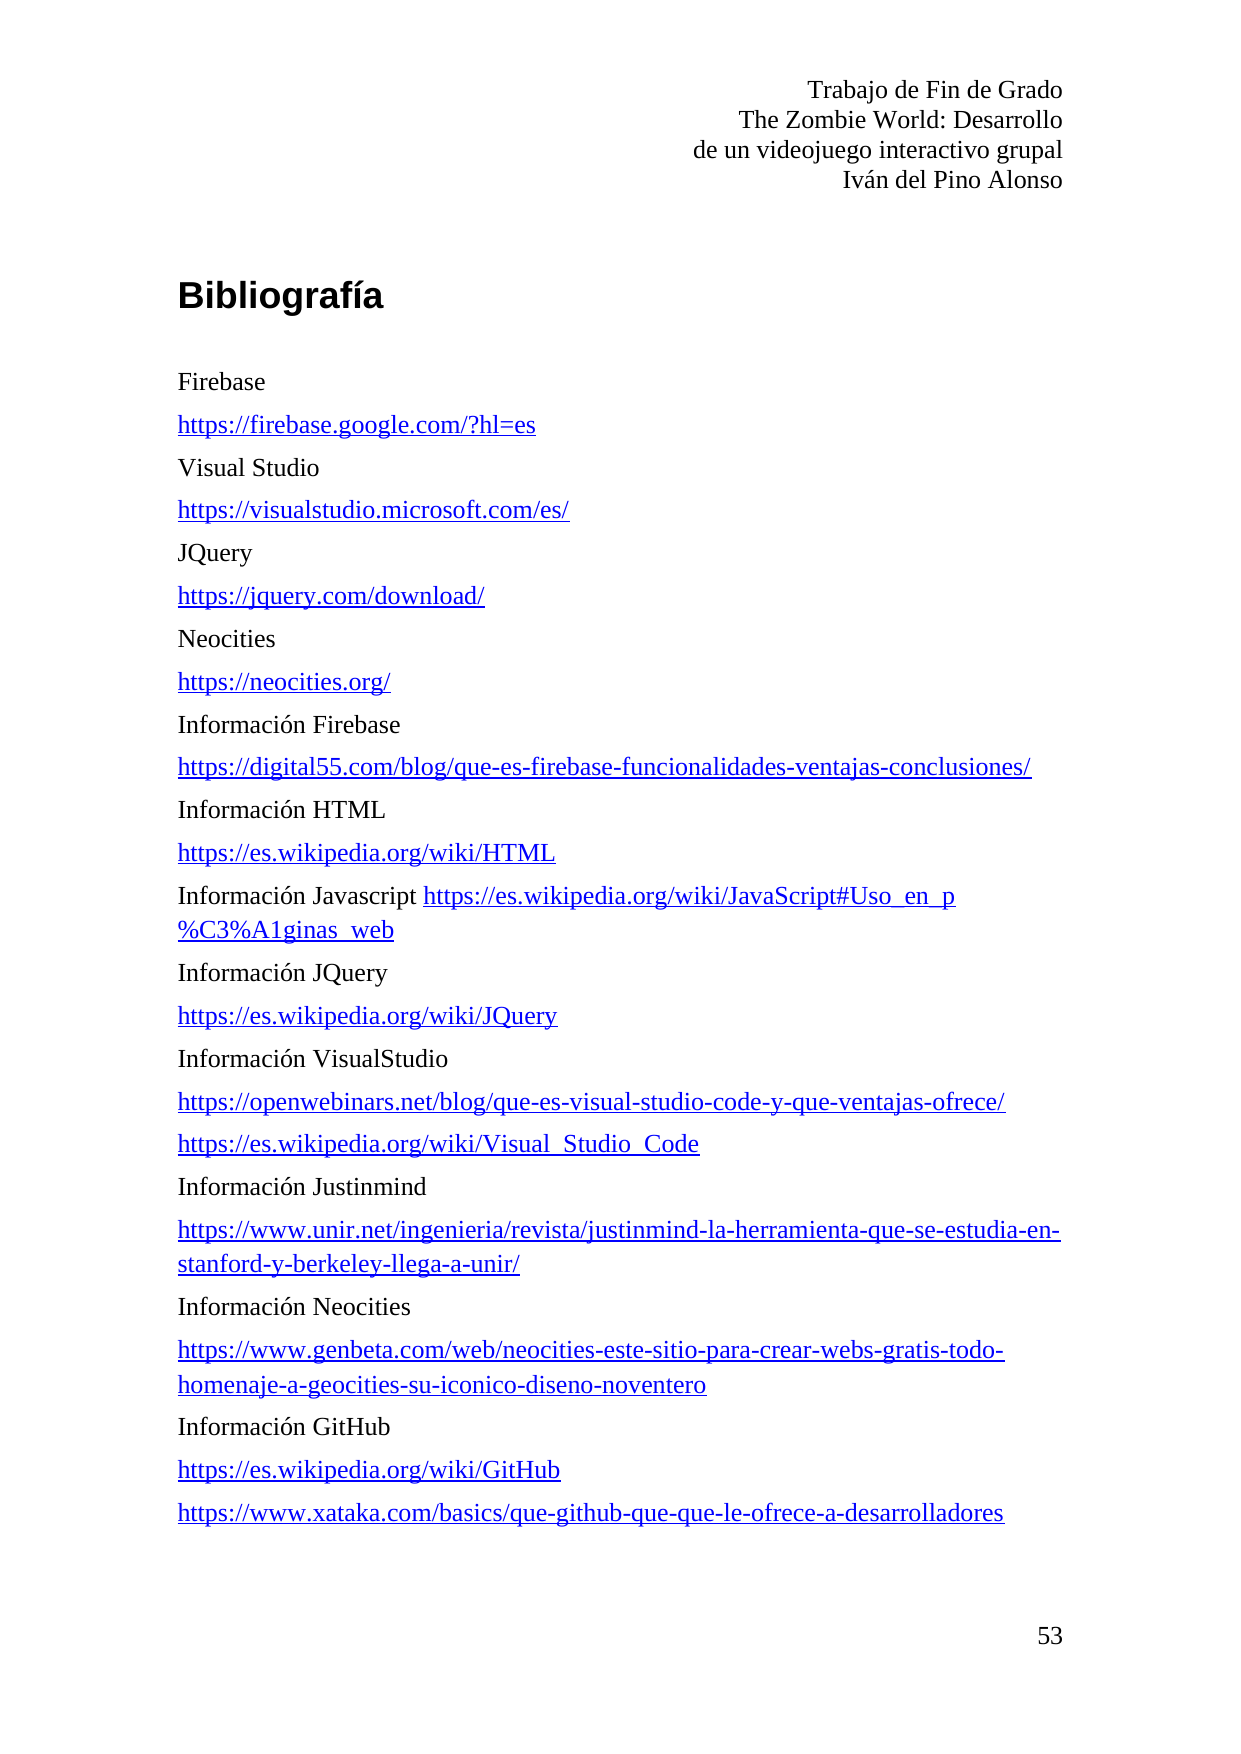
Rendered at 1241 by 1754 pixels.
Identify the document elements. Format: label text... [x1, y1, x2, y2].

text https://www.xataka.com/basics/que-github-que-que-le-ofrece-a-desarrolladores [177, 1497, 1063, 1527]
text https://es.wikipedia.org/wiki/HTML [177, 837, 1063, 867]
text Información VisualStudio [177, 1043, 1063, 1073]
text Neocities [177, 623, 1063, 653]
text Información GitHub [177, 1411, 1063, 1441]
text Información Justinmind [177, 1171, 1063, 1201]
text Información Firebase [177, 709, 1063, 739]
text Información Javascript https://es.wikipedia.org/wiki/JavaScript#Uso_en_p%C3%A1ginas_web [177, 880, 1063, 944]
text https://openwebinars.net/blog/que-es-visual-studio-code-y-que-ventajas-ofrece/ [177, 1086, 1063, 1116]
text https://www.unir.net/ingenieria/revista/justinmind-la-herramienta-que-se-estudia-en-stanford-y-berkeley-llega-a-unir/ [177, 1214, 1063, 1278]
text https://jquery.com/download/ [177, 580, 1063, 610]
text https://es.wikipedia.org/wiki/GitHub [177, 1454, 1063, 1484]
text JQuery [177, 537, 1063, 567]
subtitle Bibliografía [177, 274, 1063, 317]
text https://visualstudio.microsoft.com/es/ [177, 494, 1063, 524]
text Información Neocities [177, 1291, 1063, 1321]
text Firebase [177, 366, 1063, 396]
text Visual Studio [177, 452, 1063, 482]
text https://es.wikipedia.org/wiki/Visual_Studio_Code [177, 1128, 1063, 1158]
text Información HTML [177, 794, 1063, 824]
text Información JQuery [177, 957, 1063, 987]
text https://www.genbeta.com/web/neocities-este-sitio-para-crear-webs-gratis-todo-homenaje-a-geocities-su-iconico-diseno-noventero [177, 1334, 1063, 1399]
text https://es.wikipedia.org/wiki/JQuery [177, 1000, 1063, 1030]
text https://digital55.com/blog/que-es-firebase-funcionalidades-ventajas-conclusiones/ [177, 751, 1063, 781]
text https://neocities.org/ [177, 666, 1063, 696]
text https://firebase.google.com/?hl=es [177, 409, 1063, 439]
